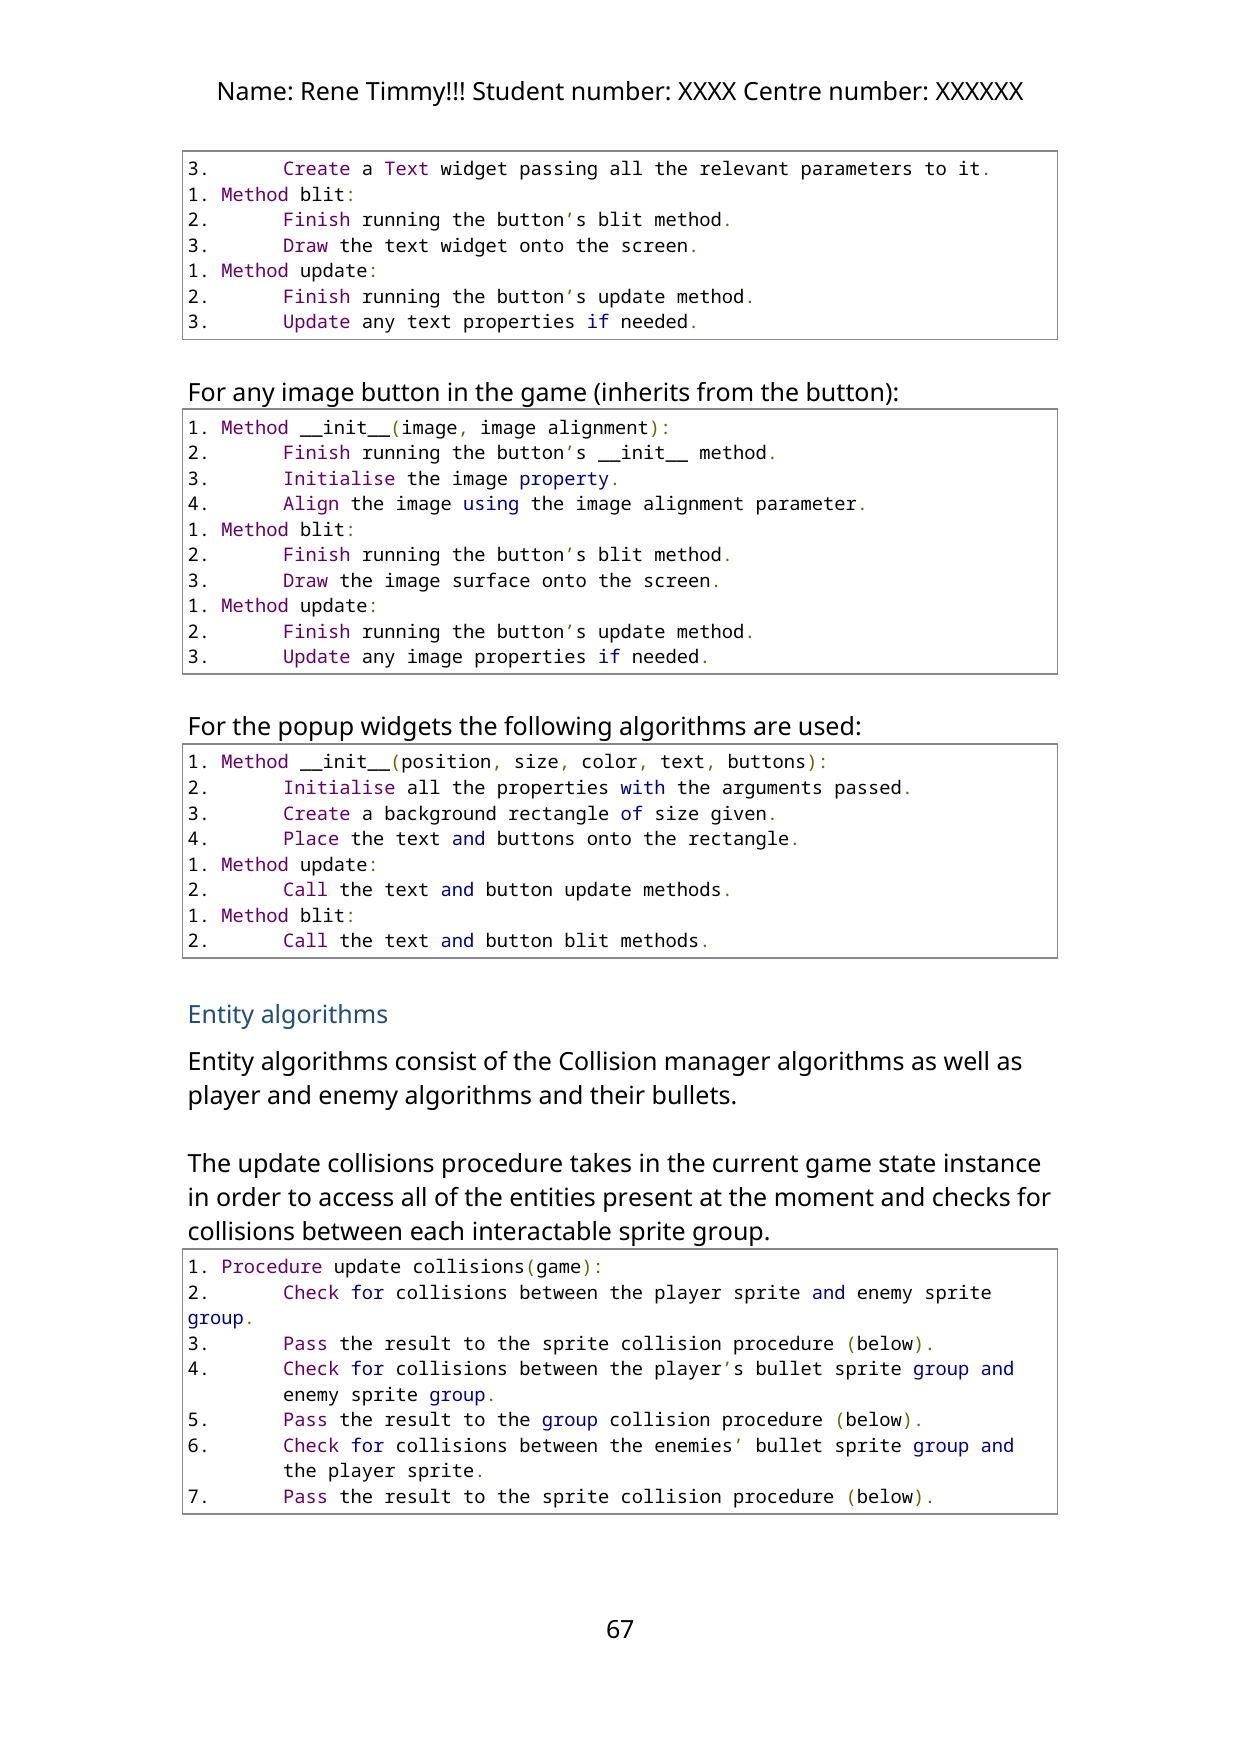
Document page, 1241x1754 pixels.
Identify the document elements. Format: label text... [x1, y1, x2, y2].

text 1. Method __init__(position, size, color, text, buttons): [183, 745, 1057, 774]
text 1. Method __init__(image, image alignment): [183, 410, 1057, 439]
text 1. Method update: [187, 851, 1053, 876]
text 7. Pass the result to the sprite collision procedure (below). [183, 1477, 1057, 1513]
text The update collisions procedure takes in the current game state instance in order to access all of the entities present at the moment and checks for collisions between each interactable sprite group. [187, 1146, 1053, 1248]
text 3. Update any image properties if needed. [183, 638, 1057, 673]
text 2. Call the text and button blit methods. [183, 922, 1057, 957]
text 2. Check for collisions between the player sprite and enemy sprite group. [187, 1279, 1053, 1330]
text 1. Method update: [187, 258, 1053, 283]
text 2. Initialise all the properties with the arguments passed. [187, 774, 1053, 800]
text For any image button in the game (inherits from the button): [187, 374, 1053, 408]
text 1. Method blit: [187, 902, 1053, 922]
text 1. Method blit: [187, 516, 1053, 542]
text 3. Create a background rectangle of size given. [187, 800, 1053, 825]
text 3. Pass the result to the sprite collision procedure (below). [187, 1330, 1053, 1356]
text 2. Finish running the button’s update method. [187, 283, 1053, 303]
text 2. Finish running the button’s __init__ method. [187, 439, 1053, 465]
text 3. Draw the image surface onto the screen. [187, 567, 1053, 593]
text 4. Check for collisions between the player’s bullet sprite group and enemy sprite group. [187, 1356, 1053, 1407]
text 1. Procedure update collisions(game): [183, 1250, 1057, 1279]
text 3. Update any text properties if needed. [183, 303, 1057, 339]
text 6. Check for collisions between the enemies’ bullet sprite group and the player sprite. [187, 1432, 1053, 1477]
text 4. Align the image using the image alignment parameter. [187, 491, 1053, 516]
text 2. Call the text and button update methods. [187, 876, 1053, 902]
text 3. Initialise the image property. [187, 465, 1053, 491]
text 2. Finish running the button’s blit method. [187, 207, 1053, 232]
text 4. Place the text and buttons onto the rectangle. [187, 825, 1053, 851]
text 1. Method update: [187, 593, 1053, 618]
text 3. Create a Text widget passing all the relevant parameters to it. [183, 152, 1057, 181]
text 1. Method blit: [187, 181, 1053, 207]
text Entity algorithms consist of the Collision manager algorithms as well as player and enemy algorithms and their bullets. [187, 1043, 1053, 1112]
text 5. Pass the result to the group collision procedure (below). [187, 1407, 1053, 1432]
text 2. Finish running the button’s update method. [187, 618, 1053, 638]
subtitle Entity algorithms [187, 997, 1053, 1031]
text For the popup widgets the following algorithms are used: [187, 709, 1053, 743]
text 3. Draw the text widget onto the screen. [187, 232, 1053, 258]
text 2. Finish running the button’s blit method. [187, 542, 1053, 567]
